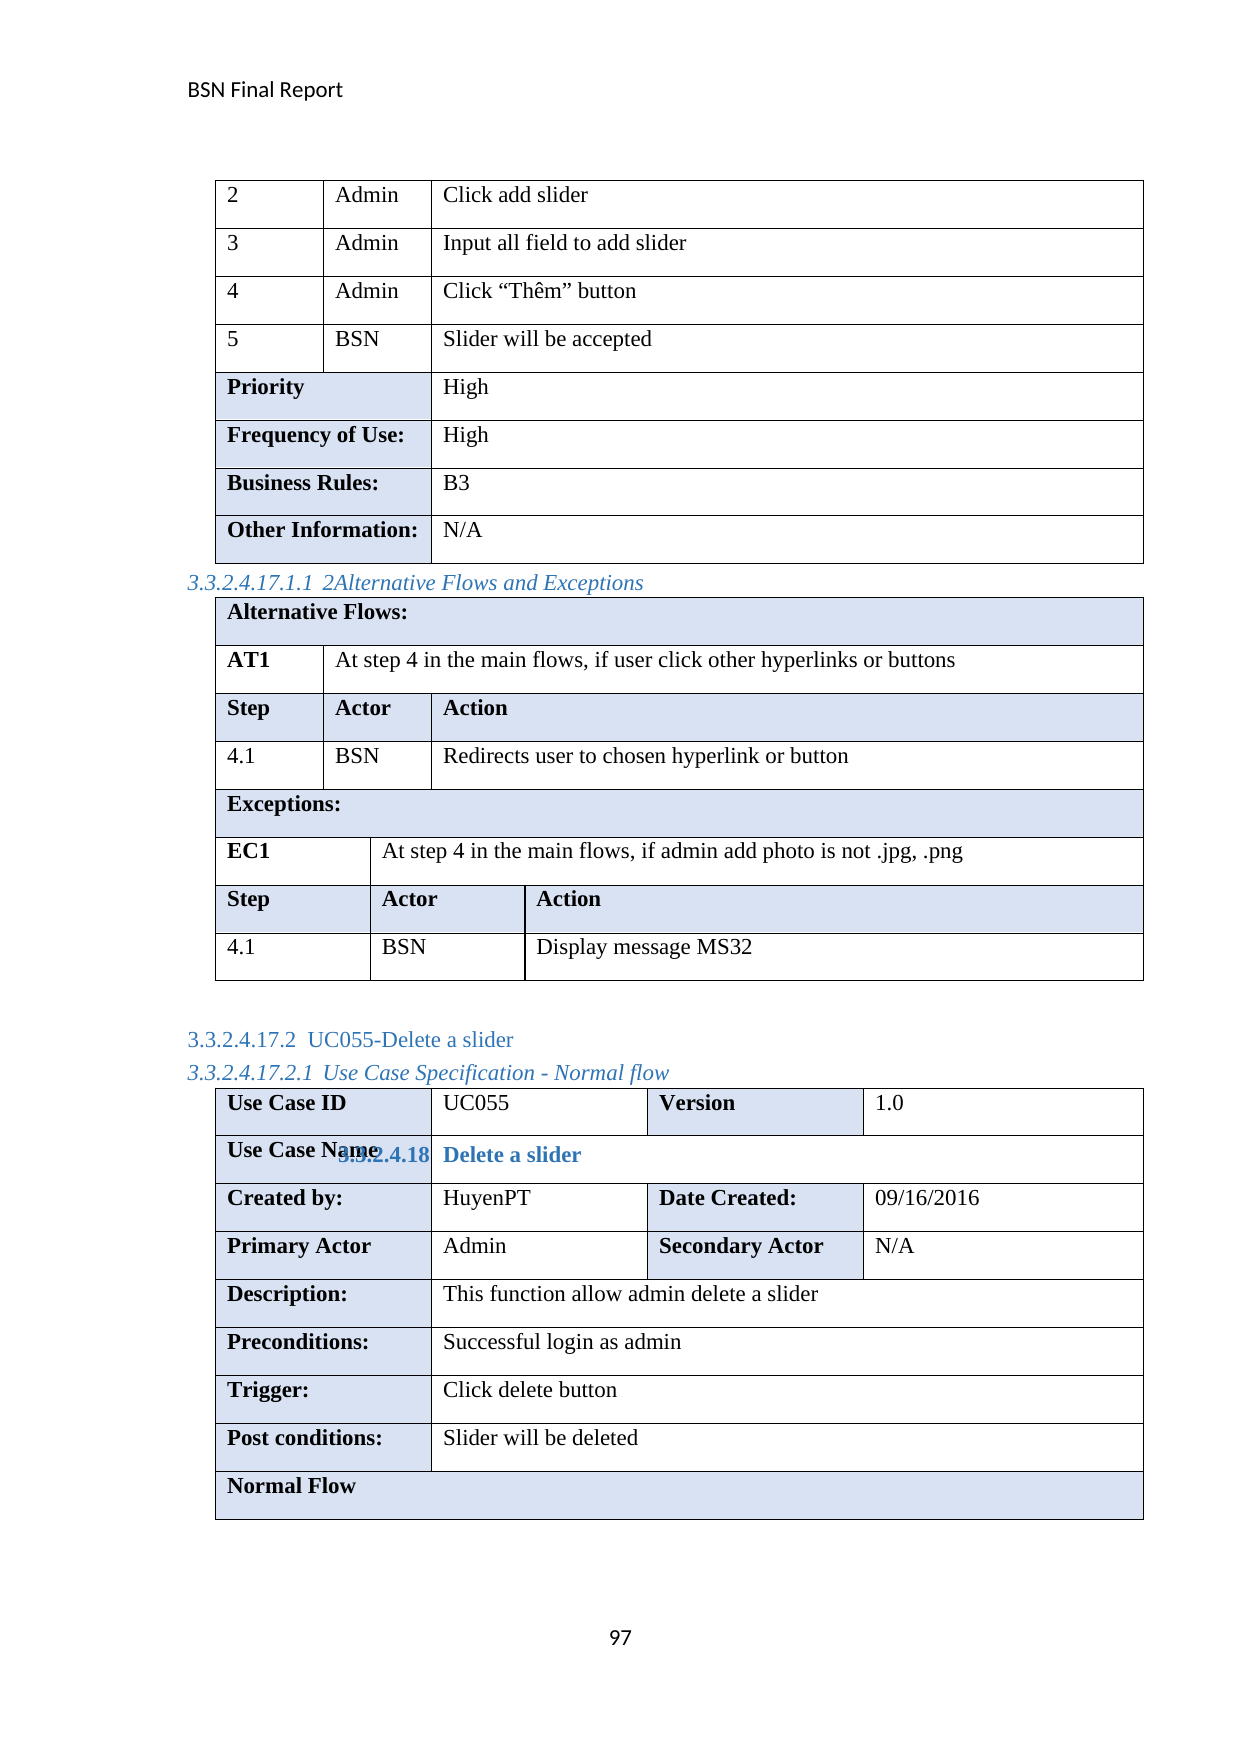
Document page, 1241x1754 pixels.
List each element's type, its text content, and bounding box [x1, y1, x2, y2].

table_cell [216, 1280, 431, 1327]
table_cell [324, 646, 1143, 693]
subtitle 2Alternative Flows and Exceptions [187, 568, 1053, 595]
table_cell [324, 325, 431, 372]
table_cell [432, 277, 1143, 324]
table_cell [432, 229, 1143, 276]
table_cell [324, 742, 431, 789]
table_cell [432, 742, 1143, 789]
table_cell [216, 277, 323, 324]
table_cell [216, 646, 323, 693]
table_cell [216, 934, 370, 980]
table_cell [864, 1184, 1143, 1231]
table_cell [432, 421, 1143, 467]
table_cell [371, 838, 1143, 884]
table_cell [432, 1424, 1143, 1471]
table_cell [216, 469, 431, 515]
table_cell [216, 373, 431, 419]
subtitle Use Case Specification - Normal flow [187, 1059, 1053, 1085]
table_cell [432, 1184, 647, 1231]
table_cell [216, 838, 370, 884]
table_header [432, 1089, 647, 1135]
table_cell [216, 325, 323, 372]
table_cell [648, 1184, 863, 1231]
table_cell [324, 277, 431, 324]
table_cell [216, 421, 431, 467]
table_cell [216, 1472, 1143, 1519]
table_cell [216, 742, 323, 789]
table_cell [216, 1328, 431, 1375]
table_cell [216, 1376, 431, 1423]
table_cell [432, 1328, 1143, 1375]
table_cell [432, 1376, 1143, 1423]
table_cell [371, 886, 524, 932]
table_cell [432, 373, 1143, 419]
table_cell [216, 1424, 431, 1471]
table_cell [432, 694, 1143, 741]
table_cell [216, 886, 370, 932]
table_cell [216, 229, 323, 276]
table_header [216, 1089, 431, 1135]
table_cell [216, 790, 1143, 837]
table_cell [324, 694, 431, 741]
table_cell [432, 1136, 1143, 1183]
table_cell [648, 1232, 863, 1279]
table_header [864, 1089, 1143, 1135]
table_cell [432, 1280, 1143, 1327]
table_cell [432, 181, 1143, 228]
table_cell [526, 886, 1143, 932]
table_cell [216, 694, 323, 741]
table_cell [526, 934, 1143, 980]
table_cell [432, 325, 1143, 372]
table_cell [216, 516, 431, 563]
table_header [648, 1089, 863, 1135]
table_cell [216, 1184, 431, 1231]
subtitle UC055-Delete a slider [187, 1026, 1053, 1053]
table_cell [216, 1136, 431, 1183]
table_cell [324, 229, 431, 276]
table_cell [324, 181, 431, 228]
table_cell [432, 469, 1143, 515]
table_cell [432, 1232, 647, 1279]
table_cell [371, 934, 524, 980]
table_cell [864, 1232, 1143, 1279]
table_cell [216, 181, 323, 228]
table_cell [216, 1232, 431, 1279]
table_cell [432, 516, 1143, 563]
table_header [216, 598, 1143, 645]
